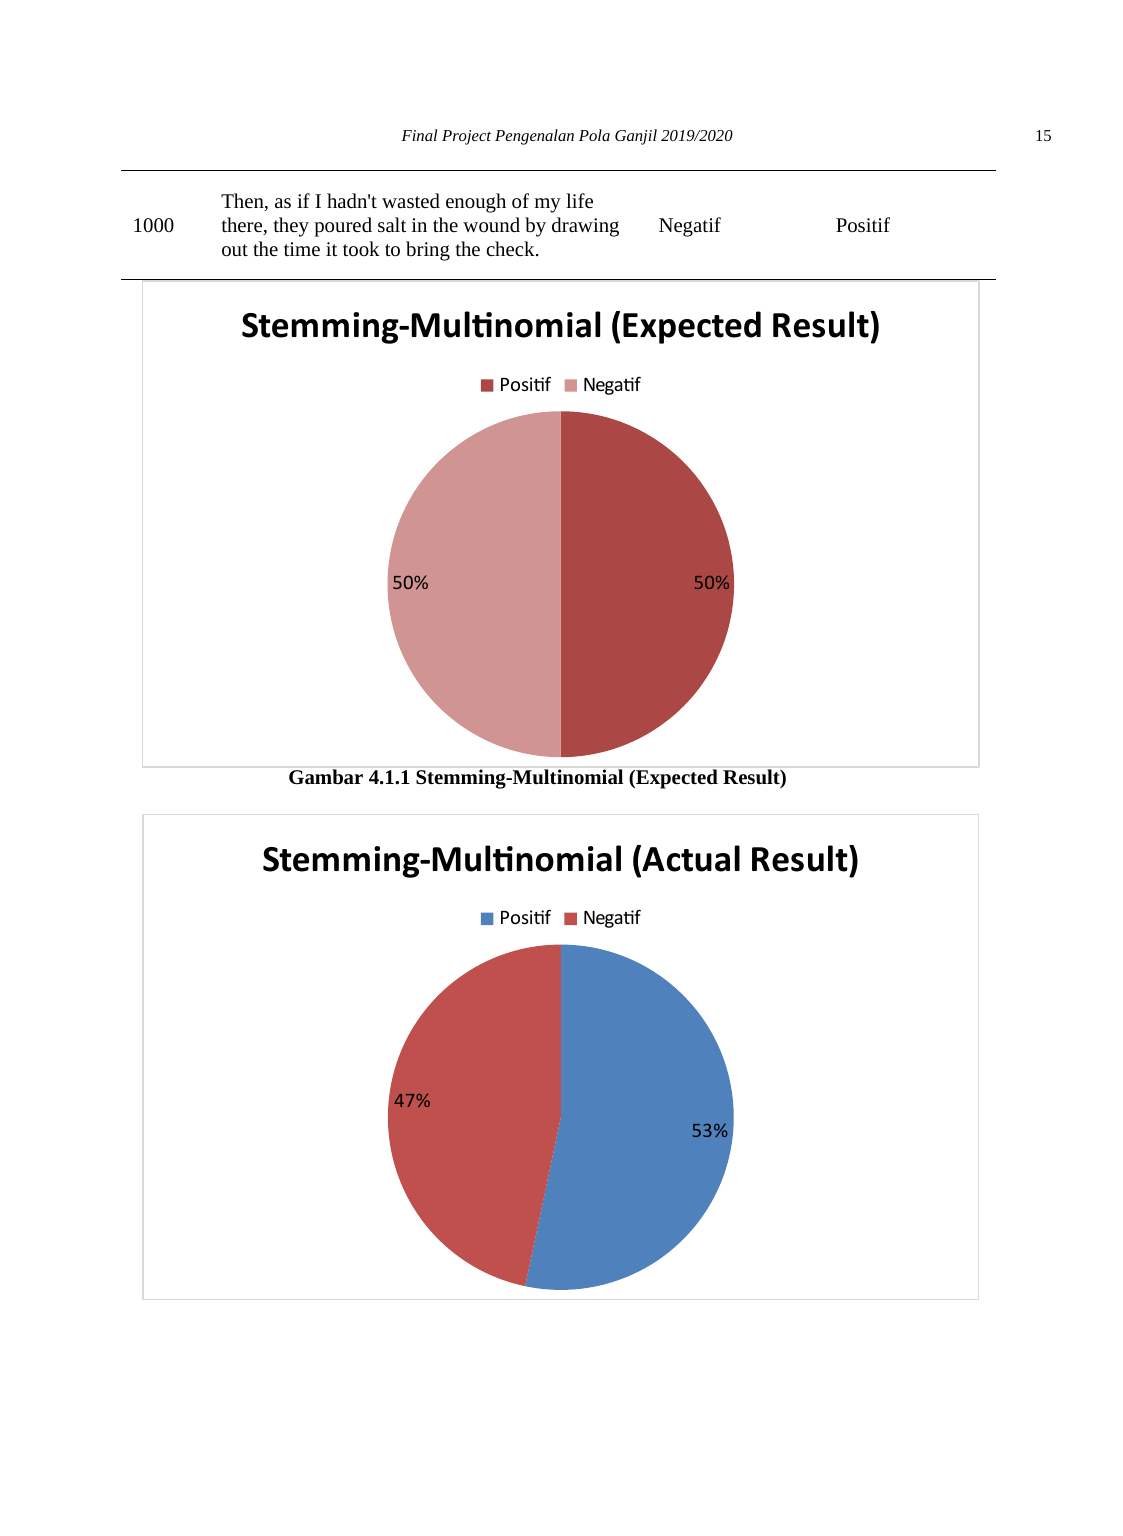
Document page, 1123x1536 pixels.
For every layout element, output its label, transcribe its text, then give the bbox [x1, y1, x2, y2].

text Gambar 4.1.1 Stemming-Multinomial (Expected Result) [77, 768, 998, 789]
table_cell Then, as if I hadn't wasted enough of my life there, they poured salt in the wound by drawing out the time it took to bring the check. [210, 171, 647, 279]
table_cell Negatif [647, 171, 824, 279]
table_cell Positif [824, 171, 996, 279]
table_cell 1000 [121, 171, 210, 279]
